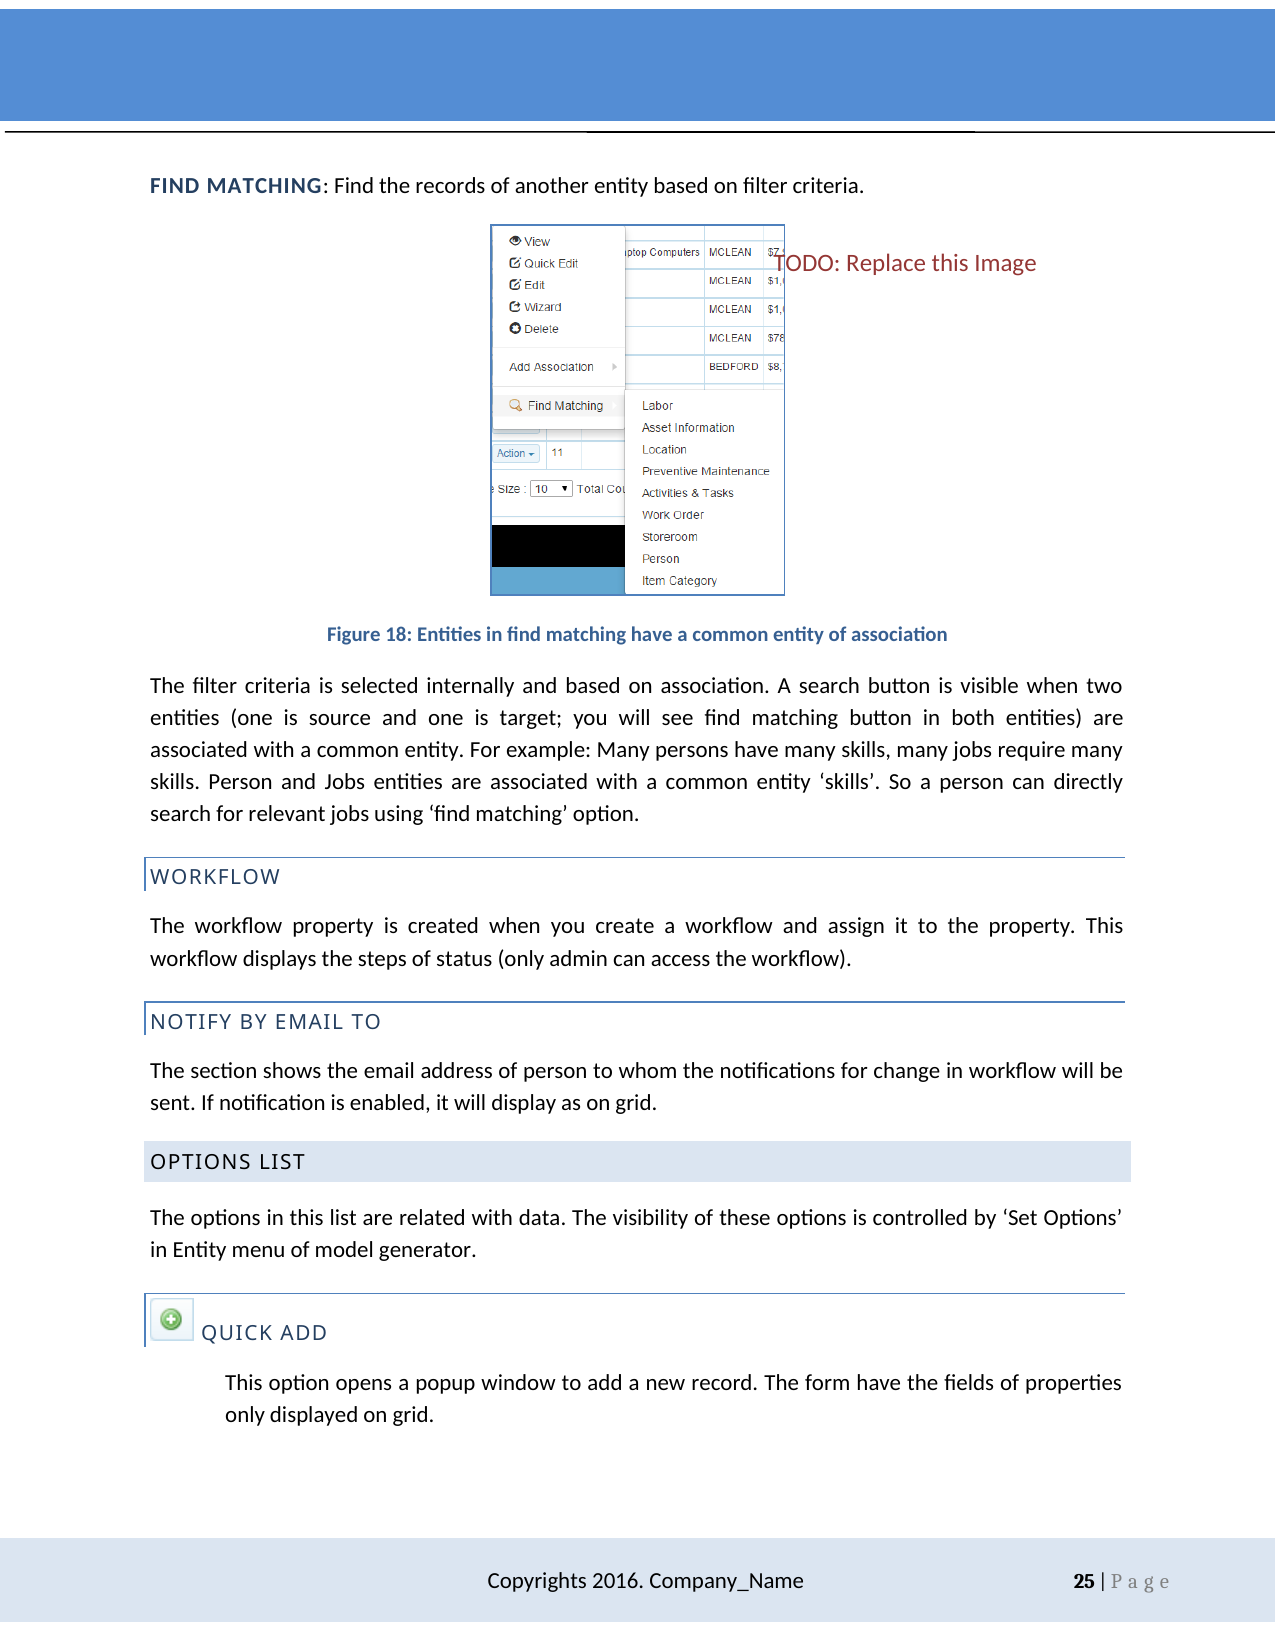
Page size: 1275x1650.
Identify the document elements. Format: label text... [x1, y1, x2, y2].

subtitle Quick Add [146, 1294, 1125, 1347]
picture [492, 226, 784, 594]
text Find Matching: Find the records of another entity based on filter criteria. [150, 171, 1125, 199]
list This option opens a popup window to add a new record. The form have the fields of properties only displayed on grid. [225, 1368, 1125, 1428]
text The options in this list are related with data. The visibility of these options is controlled by ‘Set Options’ in Entity menu of model generator. [150, 1203, 1125, 1263]
subtitle Notify by email to [146, 1003, 1125, 1035]
subtitle Options list [150, 1148, 1125, 1176]
text The workflow property is created when you create a workflow and assign it to the property. This workflow displays the steps of status (only admin can access the workflow). [150, 912, 1125, 972]
text The section shows the email address of person to whom the notifications for change in workflow will be sent. If notification is enabled, it will display as on grid. [150, 1056, 1125, 1116]
text The filter criteria is selected internally and based on association. A search button is visible when two entities (one is source and one is target; you will see find matching button in both entities) are associated with a common entity. For example: Many persons have many skills, many jobs require many skills. Person and Jobs entities are associated with a common entity ‘skills’. So a person can directly search for relevant jobs using ‘find matching’ option. [150, 671, 1125, 827]
picture [150, 1298, 194, 1341]
subtitle Workflow [146, 858, 1125, 891]
